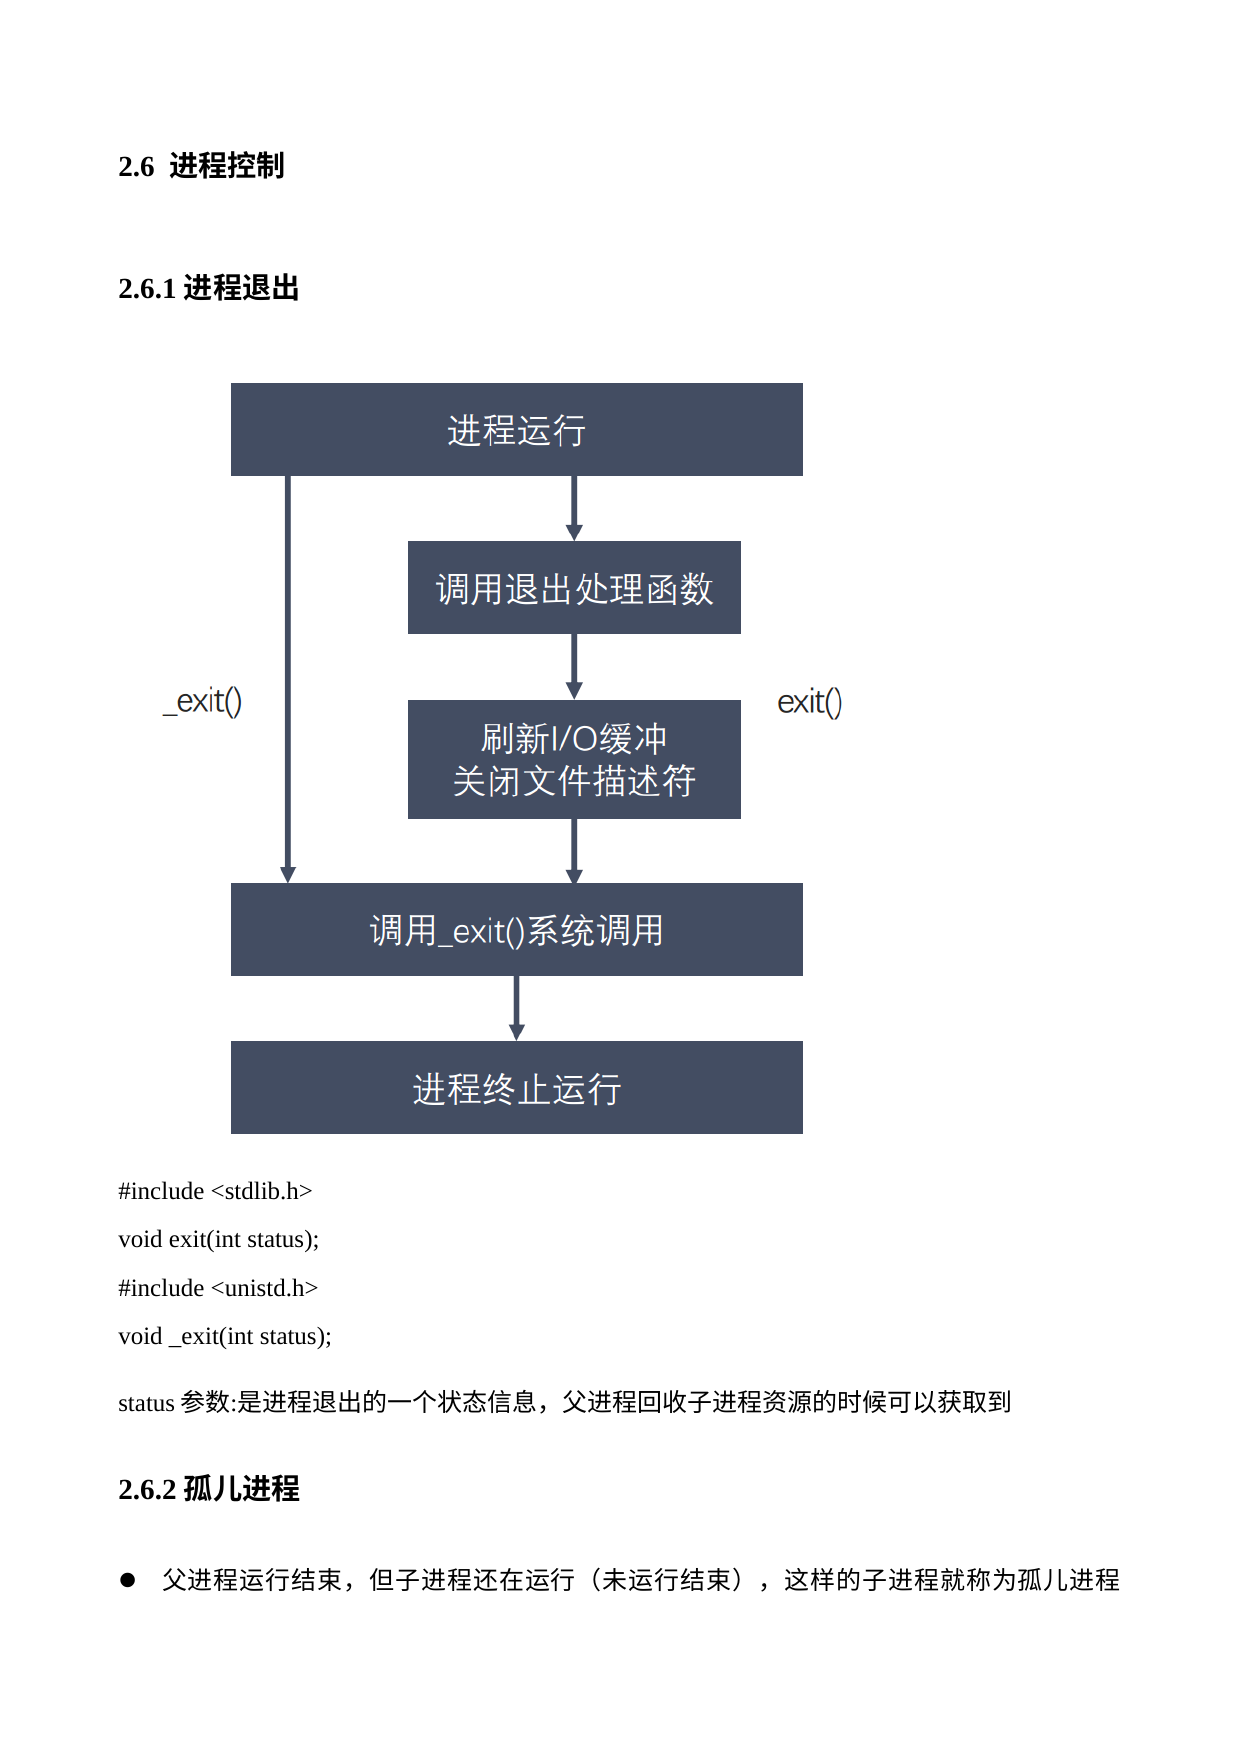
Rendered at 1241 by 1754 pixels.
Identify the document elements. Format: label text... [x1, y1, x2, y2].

subtitle 2.6.2 孤儿进程 [118, 1453, 1122, 1521]
text void _exit(int status); [118, 1318, 1122, 1352]
text #include <unistd.h> [118, 1270, 1122, 1304]
subtitle 2.6.1 进程退出 [118, 252, 1122, 320]
text void exit(int status); [118, 1222, 1122, 1256]
text #include <stdlib.h> [118, 1173, 1122, 1207]
picture [118, 344, 863, 1153]
subtitle 进程控制 [118, 130, 1122, 198]
text status参数:是进程退出的一个状态信息，父进程回收子进程资源的时候可以获取到 [118, 1367, 1122, 1435]
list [118, 1545, 1122, 1613]
